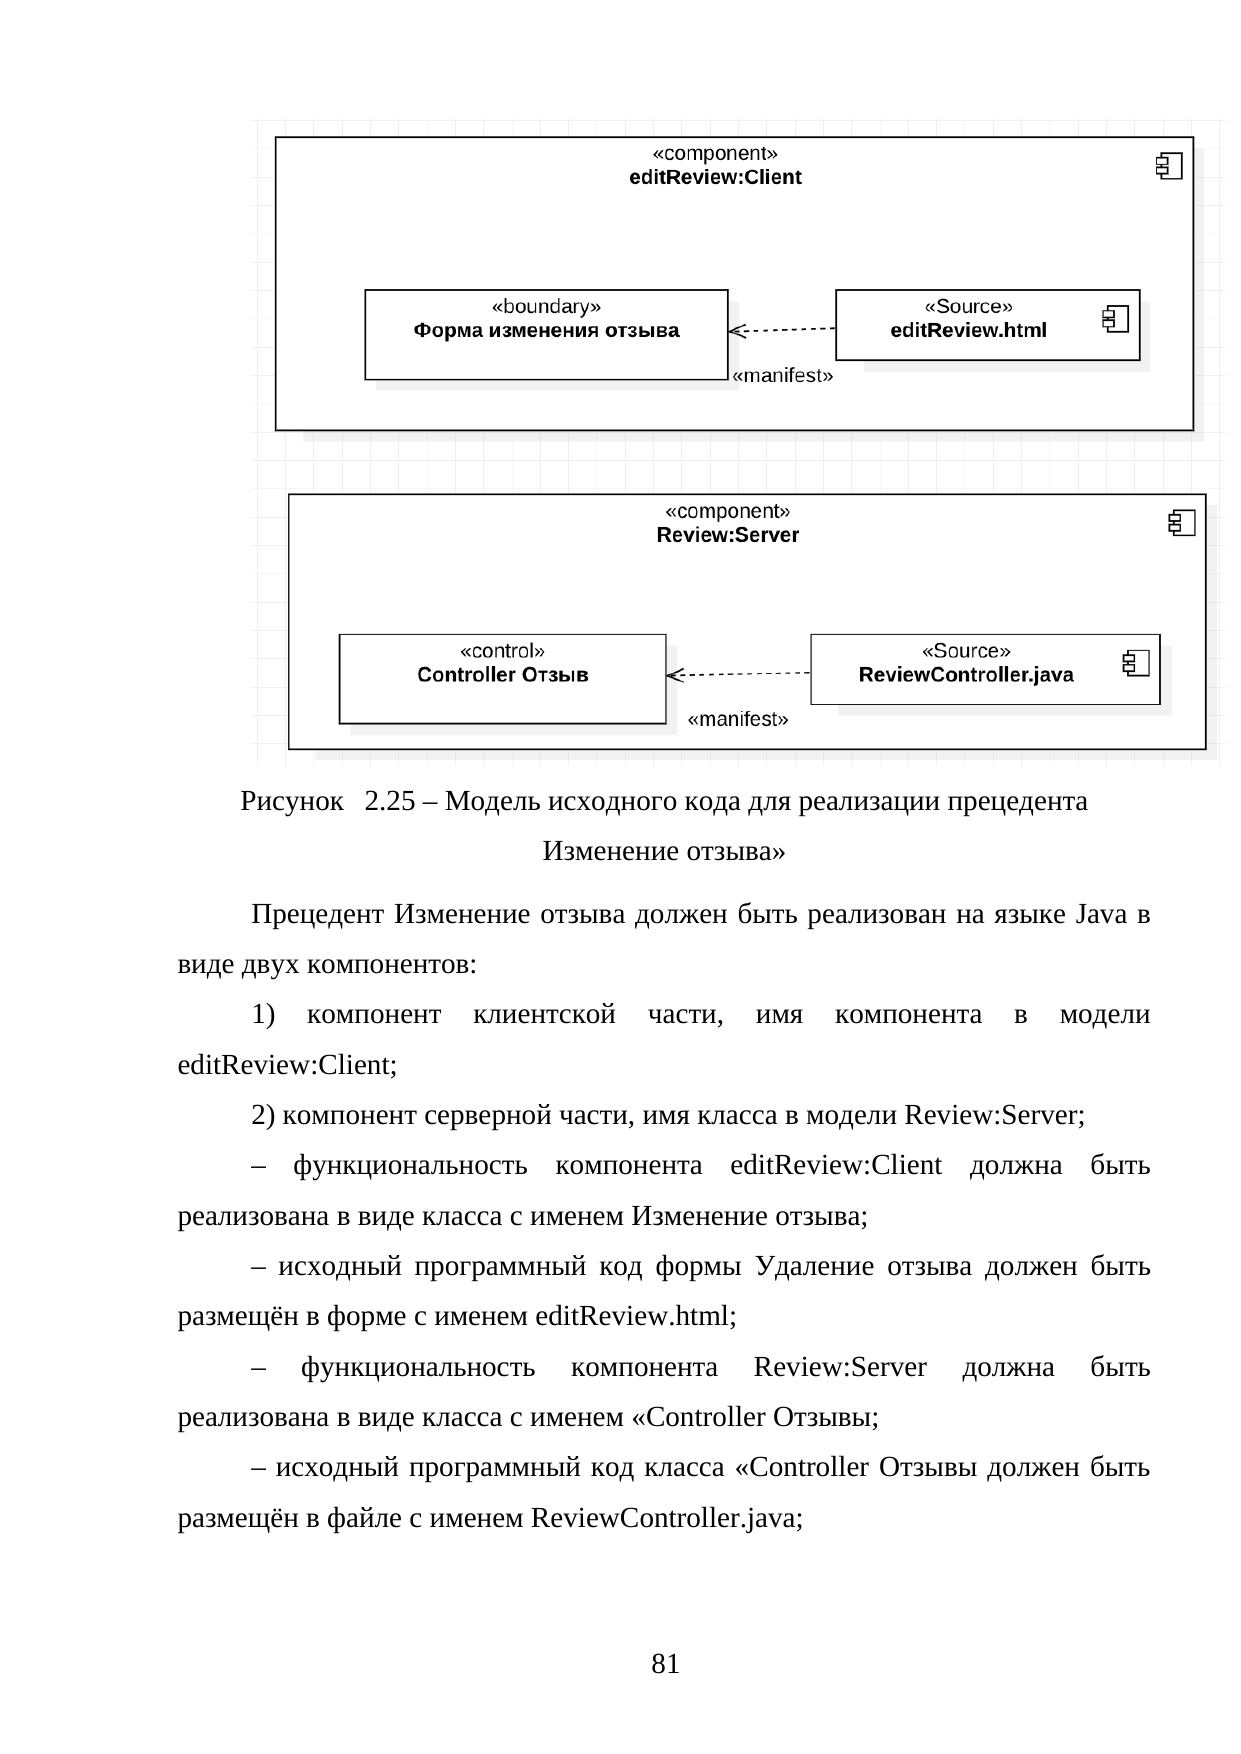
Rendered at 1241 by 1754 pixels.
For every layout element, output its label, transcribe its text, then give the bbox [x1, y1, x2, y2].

text – исходный программный код класса «Controller Отзывы должен быть размещён в файле с именем ReviewController.java; [177, 1449, 1152, 1533]
picture [251, 118, 1226, 766]
list 2.25 – Модель исходного кода для реализации прецедента Изменение отзыва» [177, 783, 1152, 867]
text 2) компонент серверной части, имя класса в модели Review:Server; [177, 1097, 1152, 1131]
text – функциональность компонента editReview:Client должна быть реализована в виде класса с именем Изменение отзыва; [177, 1147, 1152, 1231]
text – исходный программный код формы Удаление отзыва должен быть размещён в форме с именем editReview.html; [177, 1248, 1152, 1332]
text Прецедент Изменение отзыва должен быть реализован на языке Java в виде двух компонентов: [177, 896, 1152, 980]
text 1) компонент клиентской части, имя компонента в модели editReview:Client; [177, 997, 1152, 1080]
text – функциональность компонента Review:Server должна быть реализована в виде класса с именем «Controller Отзывы; [177, 1349, 1152, 1433]
